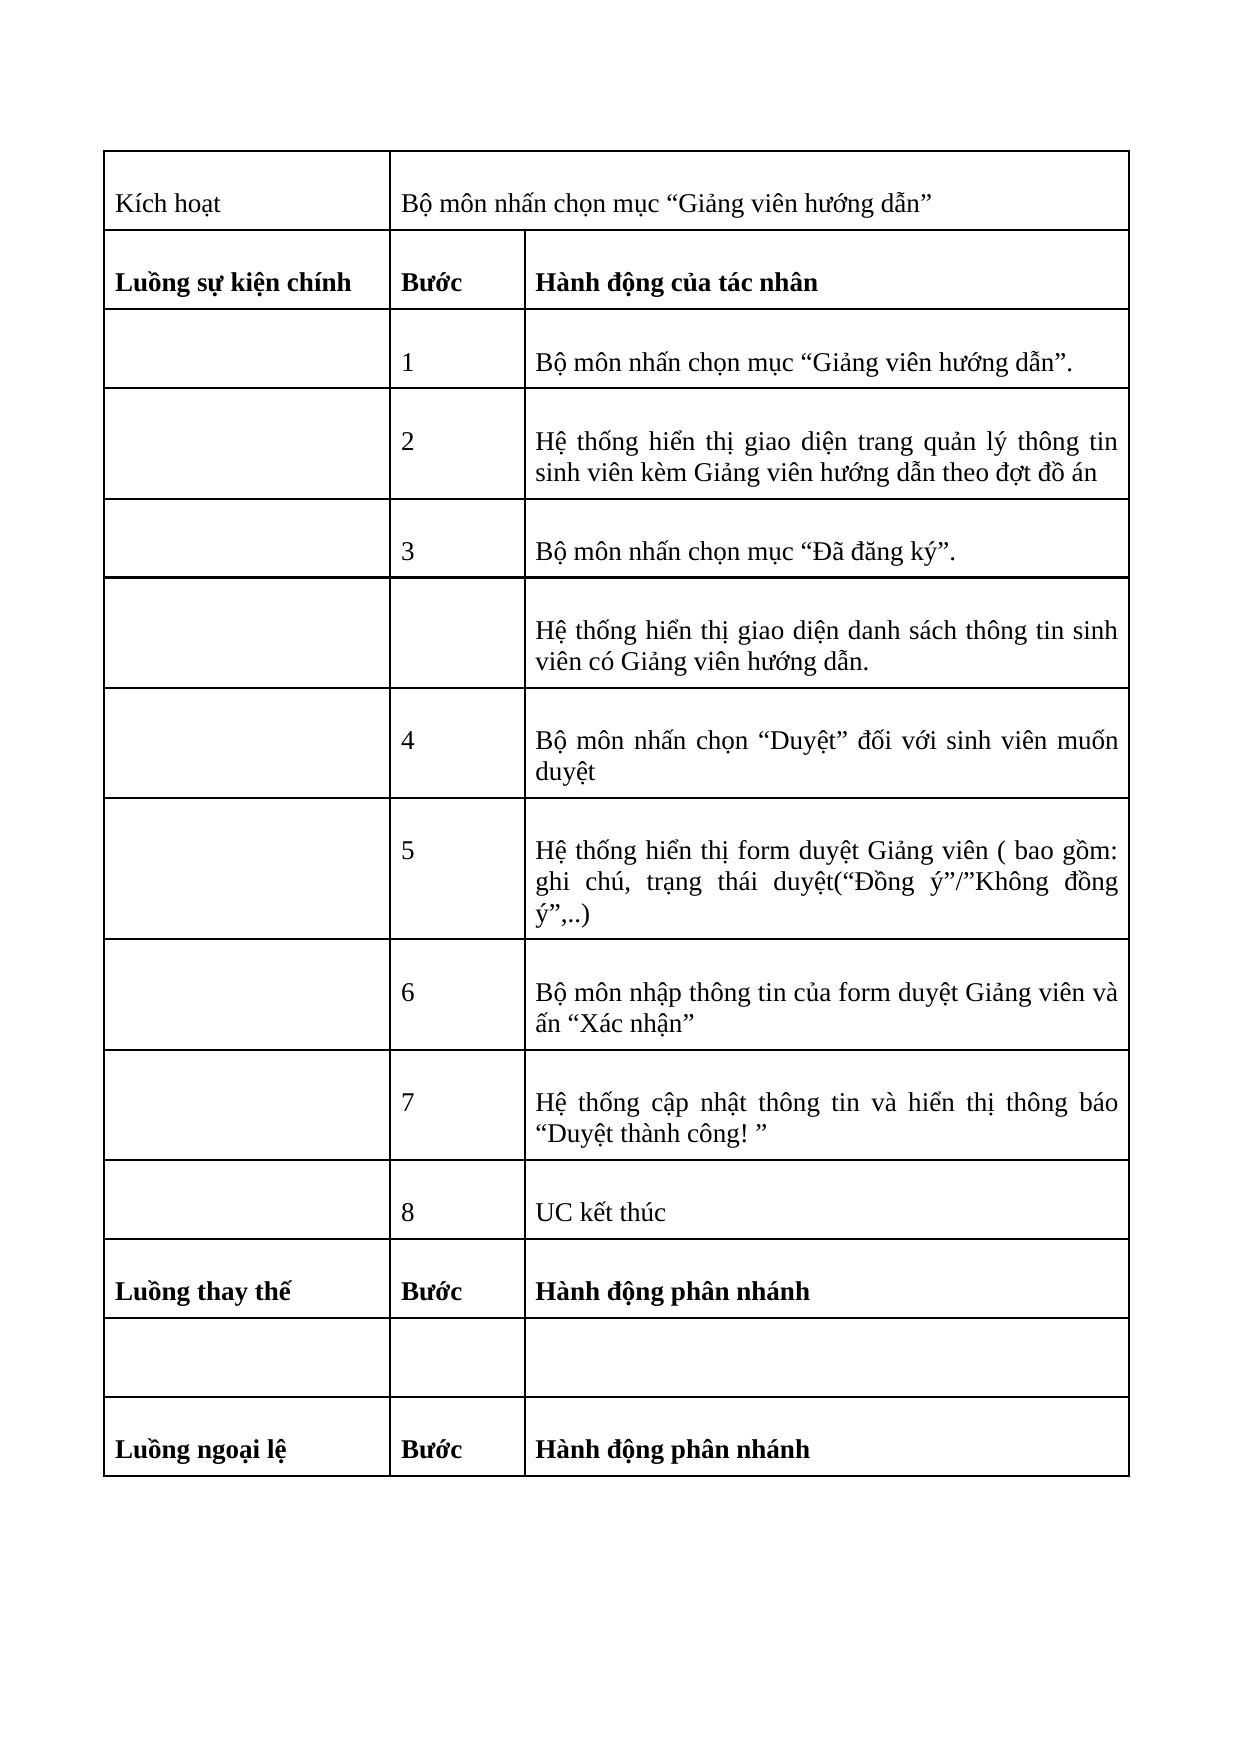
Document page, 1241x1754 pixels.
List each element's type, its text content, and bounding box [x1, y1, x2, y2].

table_cell 8 [391, 1161, 524, 1238]
table_cell 4 [391, 689, 524, 797]
table_cell Bước [391, 1240, 524, 1317]
table_cell [105, 940, 389, 1048]
table_cell Bộ môn nhấn chọn mục “Đã đăng ký”. [526, 500, 1128, 576]
table_cell [526, 1319, 1128, 1396]
table_cell UC kết thúc [526, 1161, 1128, 1238]
table_cell [105, 579, 389, 687]
table_cell Hành động phân nhánh [526, 1240, 1128, 1317]
table_cell Luồng ngoại lệ [105, 1398, 389, 1475]
table_cell [391, 1319, 524, 1396]
table_cell 3 [391, 500, 524, 576]
table_cell Luồng sự kiện chính [105, 231, 389, 308]
table_cell Bộ môn nhập thông tin của form duyệt Giảng viên và ấn “Xác nhận” [526, 940, 1128, 1048]
table_cell Bộ môn nhấn chọn “Duyệt” đối với sinh viên muốn duyệt [526, 689, 1128, 797]
table_cell 7 [391, 1051, 524, 1159]
table_cell 1 [391, 310, 524, 387]
table_cell 5 [391, 799, 524, 938]
table_cell [105, 689, 389, 797]
table_cell Hệ thống hiển thị giao diện danh sách thông tin sinh viên có Giảng viên hướng dẫn. [526, 579, 1128, 687]
table_cell [105, 799, 389, 938]
table_cell Hệ thống hiển thị form duyệt Giảng viên ( bao gồm: ghi chú, trạng thái duyệt(“Đồng ý”/”Không đồng ý”,..) [526, 799, 1128, 938]
table_cell [105, 1319, 389, 1396]
table_cell [105, 500, 389, 576]
table_cell 6 [391, 940, 524, 1048]
table_cell Hệ thống hiển thị giao diện trang quản lý thông tin sinh viên kèm Giảng viên hướng dẫn theo đợt đồ án [526, 389, 1128, 497]
table_cell Bộ môn nhấn chọn mục “Giảng viên hướng dẫn”. [526, 310, 1128, 387]
table_cell 2 [391, 389, 524, 497]
table_cell [391, 579, 524, 687]
table_cell [105, 1051, 389, 1159]
table_cell Luồng thay thế [105, 1240, 389, 1317]
table_cell Bước [391, 1398, 524, 1475]
table_cell [105, 389, 389, 497]
table_cell Hành động phân nhánh [526, 1398, 1128, 1475]
table_cell [105, 1161, 389, 1238]
table_cell Bước [391, 231, 524, 308]
table_cell [105, 310, 389, 387]
table_cell Hệ thống cập nhật thông tin và hiển thị thông báo “Duyệt thành công! ” [526, 1051, 1128, 1159]
table_cell Hành động của tác nhân [526, 231, 1128, 308]
table_cell Bộ môn nhấn chọn mục “Giảng viên hướng dẫn” [391, 152, 1128, 229]
table_cell Kích hoạt [105, 152, 389, 229]
